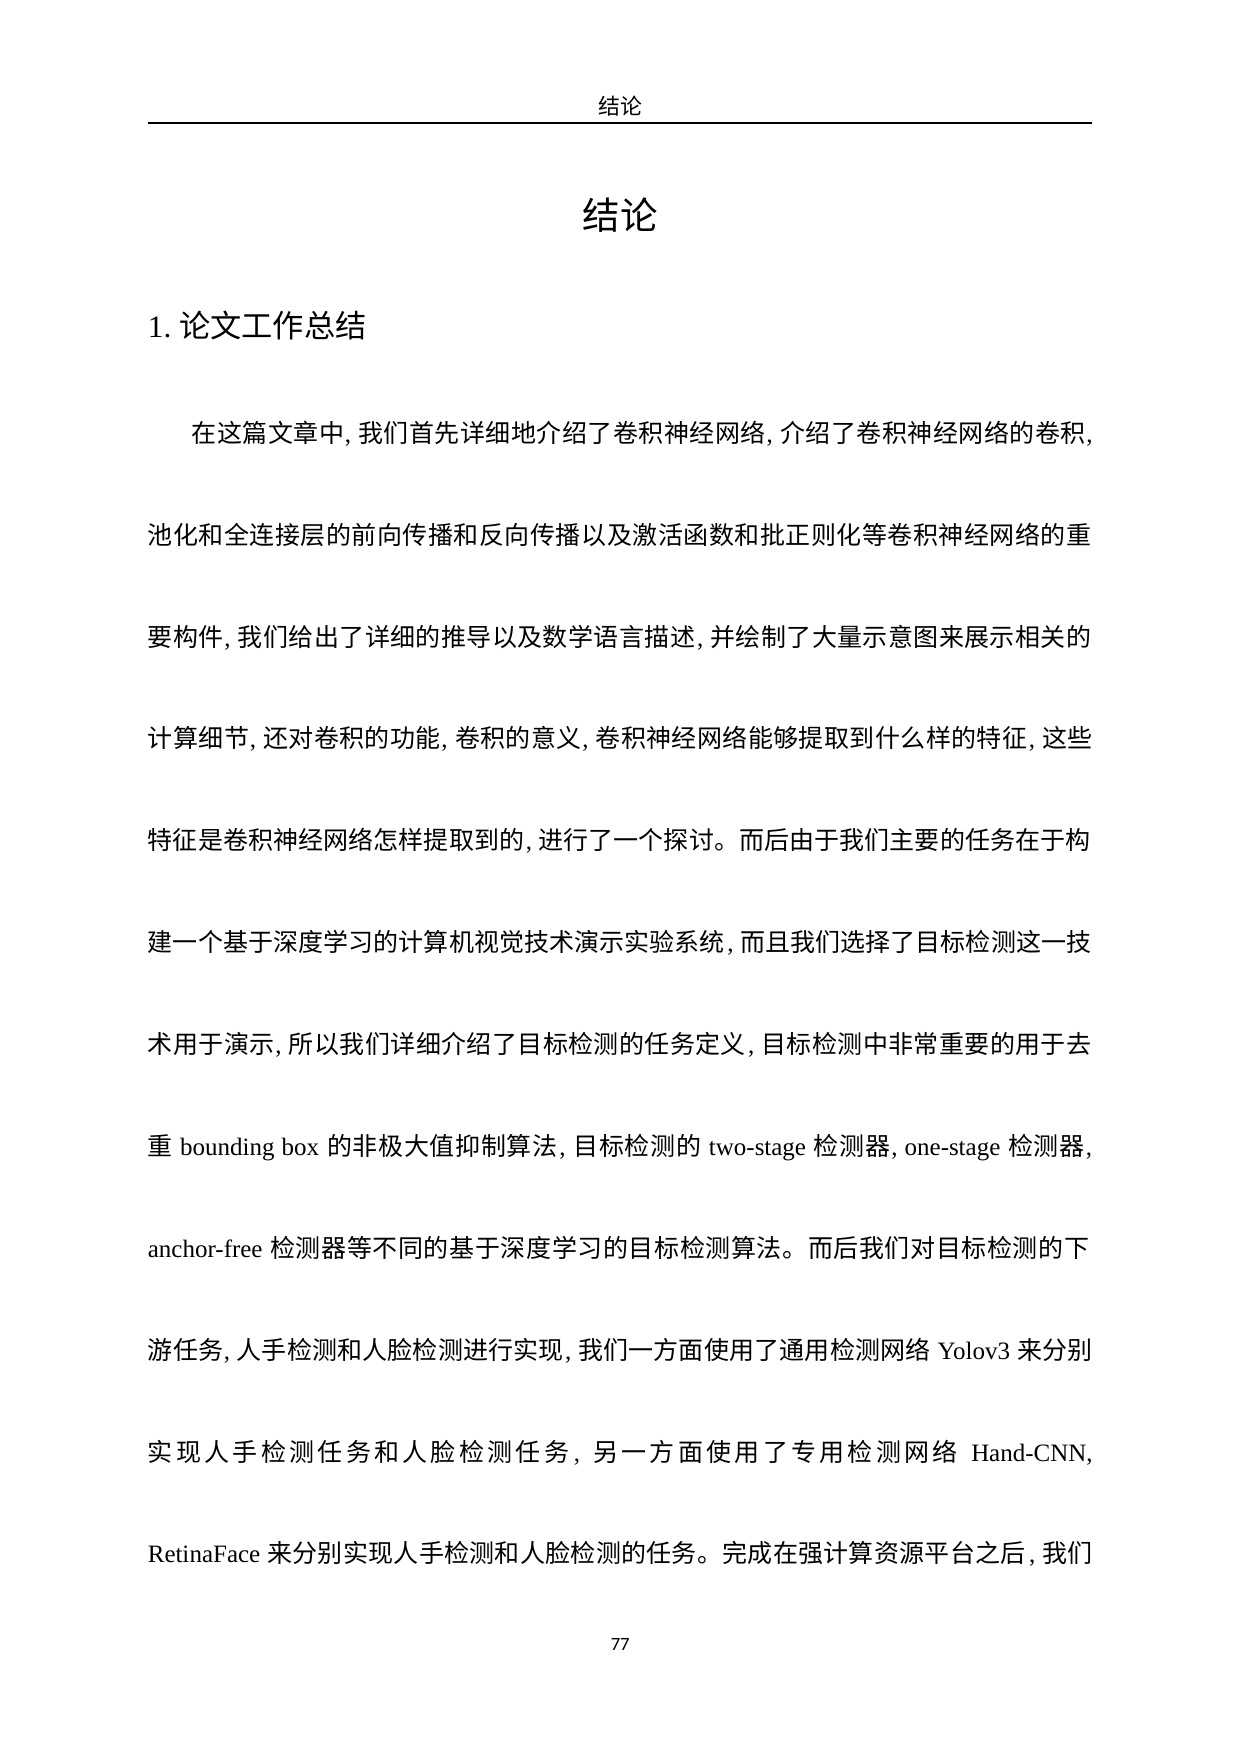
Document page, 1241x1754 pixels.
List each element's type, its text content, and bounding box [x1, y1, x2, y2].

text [148, 397, 1092, 1586]
subtitle 1. 论文工作总结 [148, 291, 1092, 359]
subtitle 结论 [148, 181, 1092, 249]
